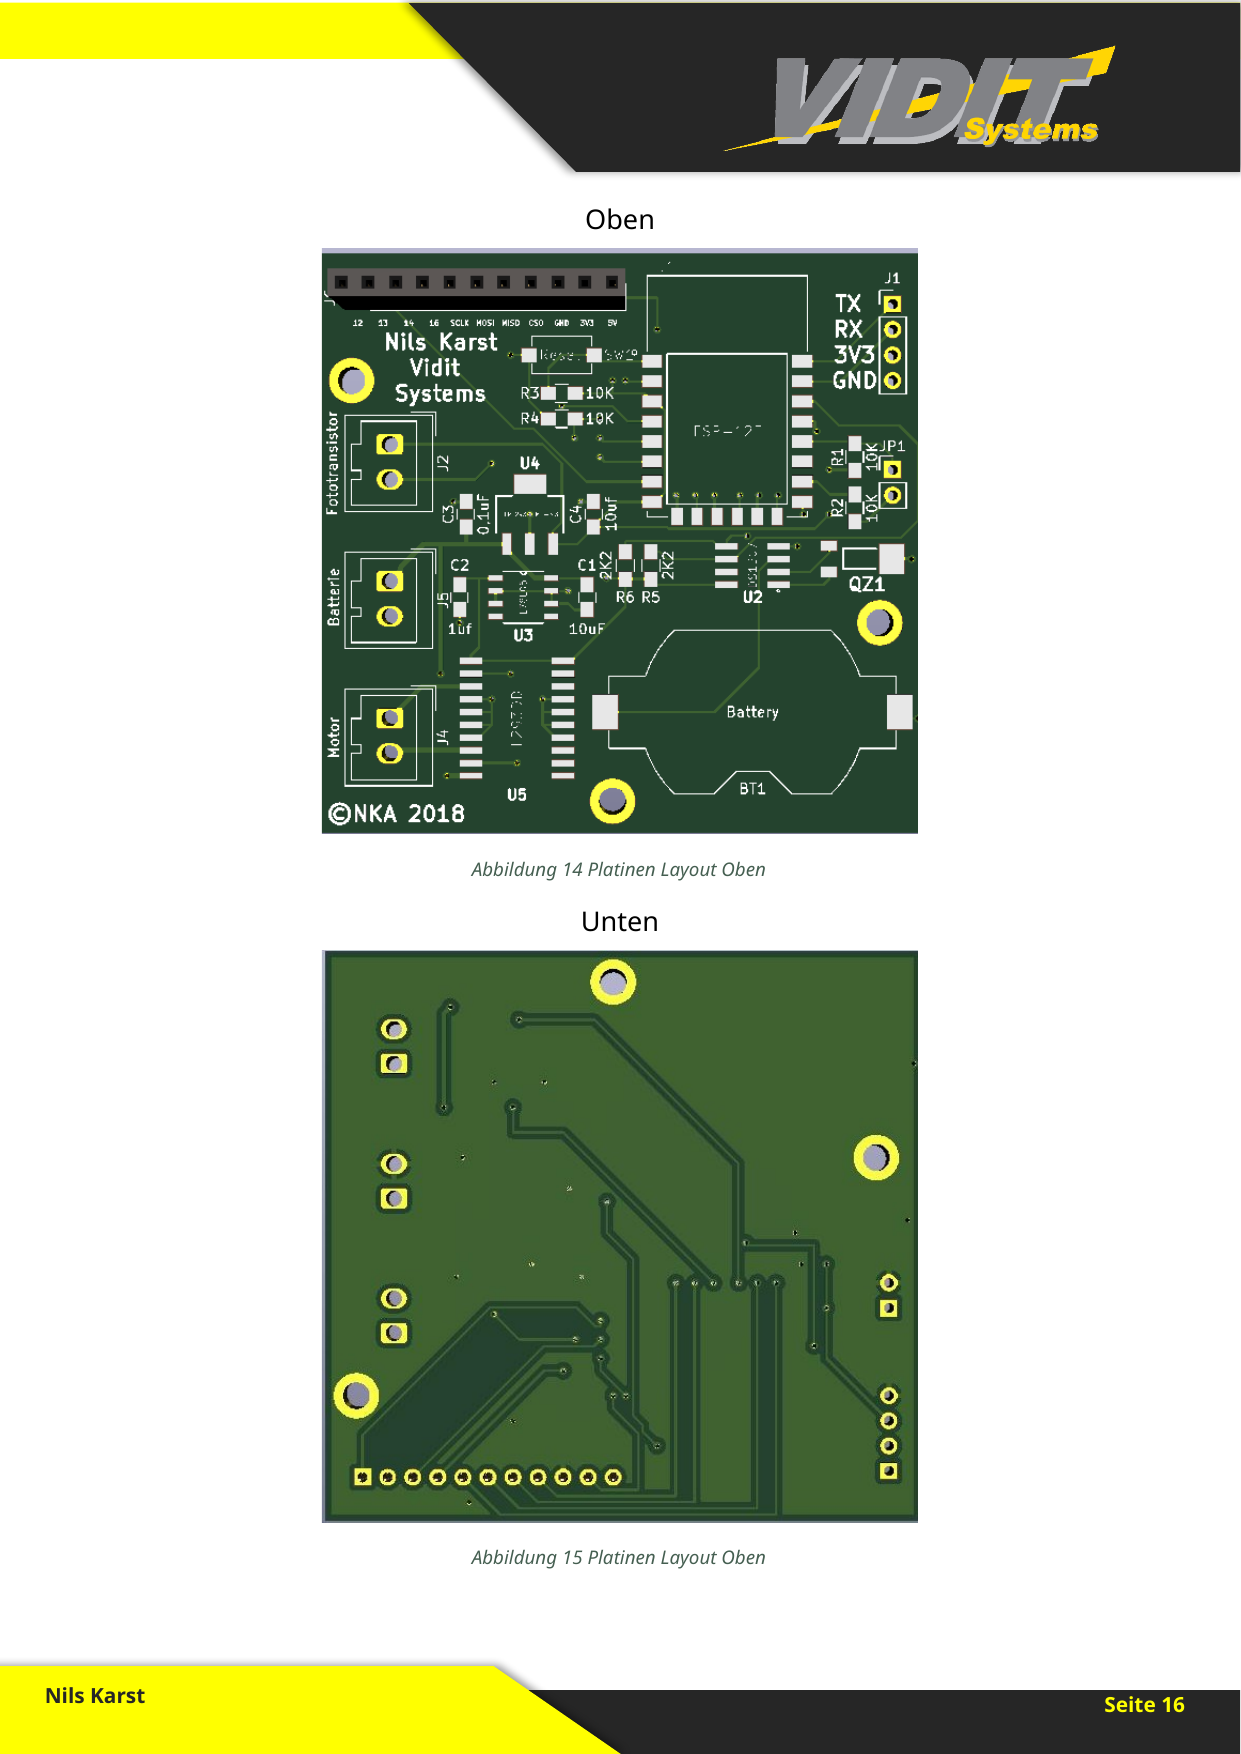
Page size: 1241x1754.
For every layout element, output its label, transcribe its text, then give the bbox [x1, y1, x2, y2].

subtitle Unten [25, 902, 1215, 939]
picture [321, 248, 918, 834]
subtitle Oben [25, 156, 1215, 237]
text Abbildung 14 Platinen Layout Oben [25, 856, 1215, 881]
picture [722, 45, 1116, 151]
picture [321, 950, 918, 1523]
text Abbildung 15 Platinen Layout Oben [25, 1544, 1215, 1570]
